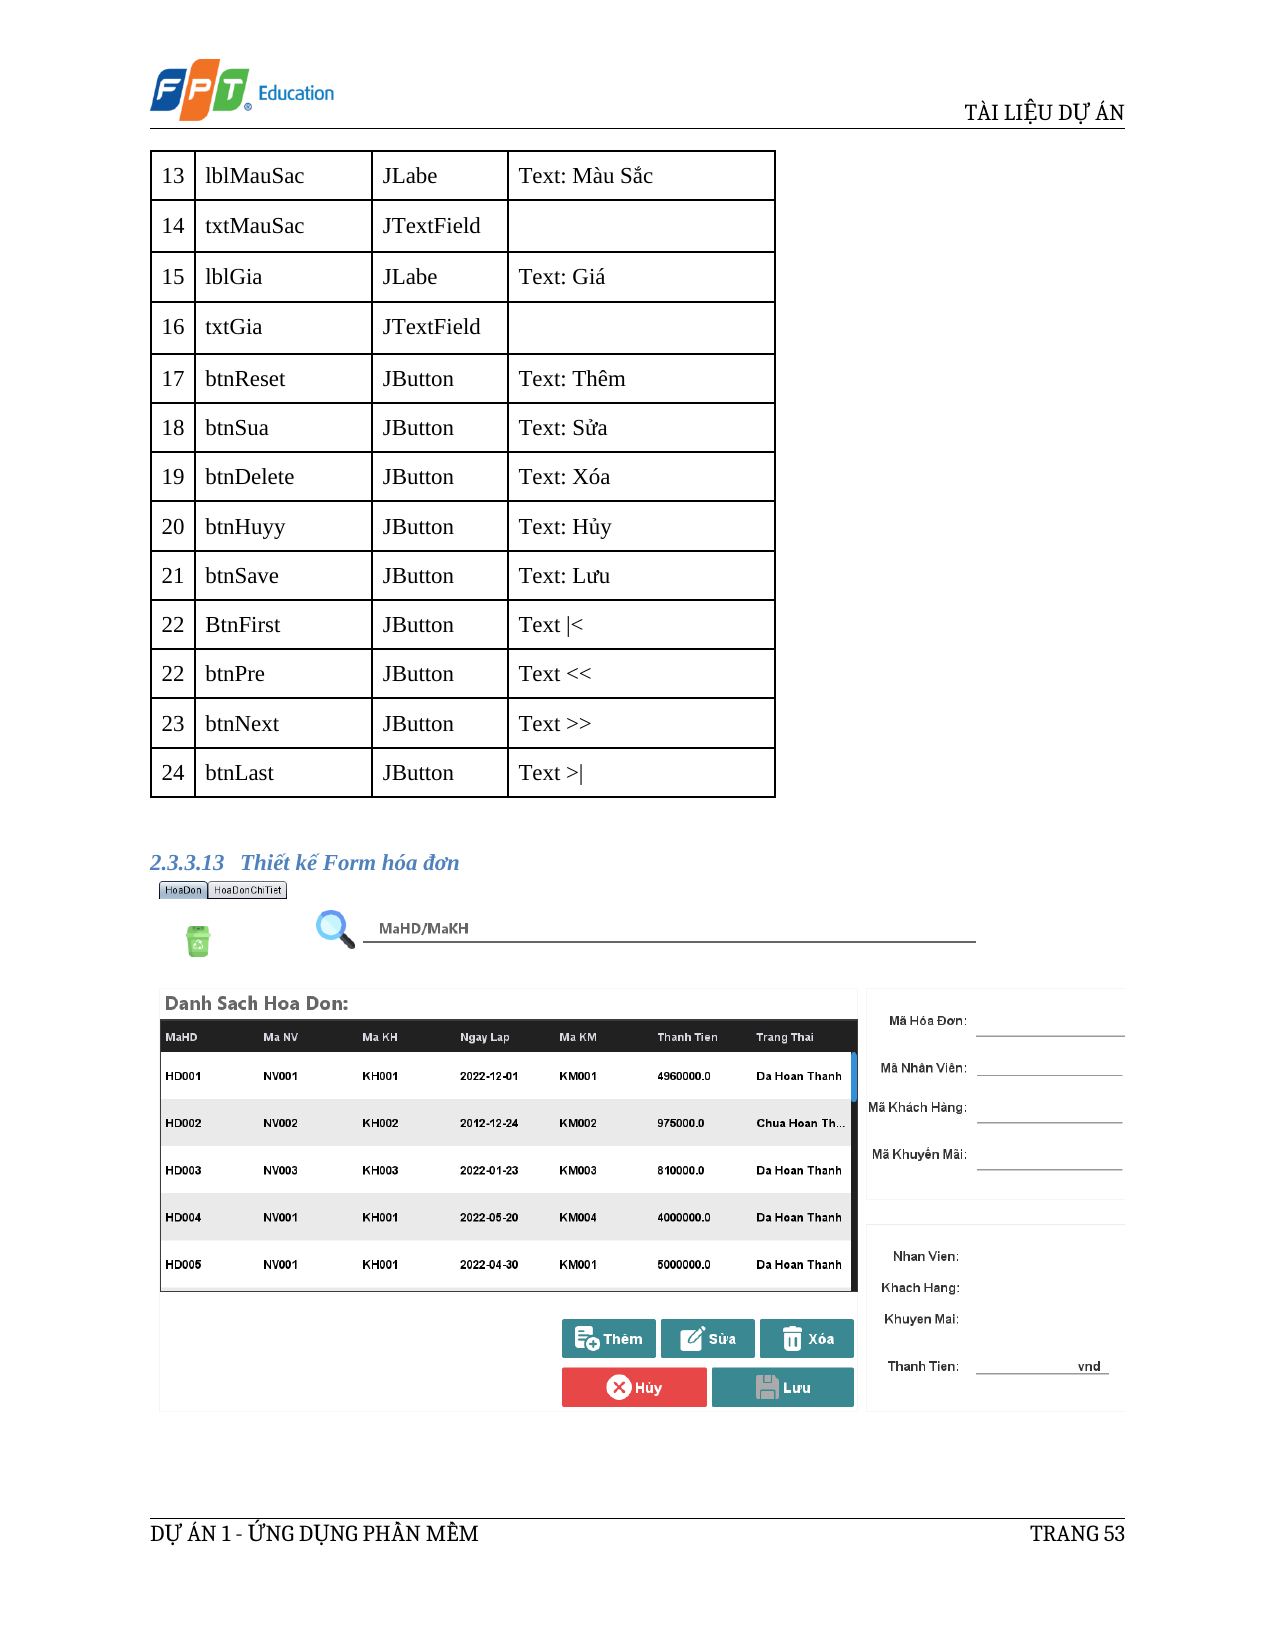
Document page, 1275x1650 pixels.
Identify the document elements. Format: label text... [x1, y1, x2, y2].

table_cell JButton [373, 404, 507, 451]
table_cell btnNext [196, 699, 371, 747]
table_cell btnPre [196, 650, 371, 697]
table_cell lblGia [196, 253, 371, 301]
table_cell lblMauSac [196, 152, 371, 199]
table_cell JButton [373, 502, 507, 549]
table_cell JButton [373, 355, 507, 402]
picture [150, 879, 1125, 1437]
table_cell JTextField [373, 303, 507, 352]
table_cell BtnFirst [196, 601, 371, 648]
table_cell 23 [152, 699, 194, 747]
table_cell txtGia [196, 303, 371, 352]
table_cell JButton [373, 699, 507, 747]
table_cell 22 [152, 650, 194, 697]
table_cell 21 [152, 552, 194, 599]
table_cell JLabe [373, 152, 507, 199]
table_cell 24 [152, 749, 194, 796]
table_cell btnHuyy [196, 502, 371, 549]
table_cell 13 [152, 152, 194, 199]
table_cell btnSua [196, 404, 371, 451]
table_cell txtMauSac [196, 201, 371, 251]
subtitle Thiết kế Form hóa đơn [150, 849, 1125, 875]
table_cell JLabe [373, 253, 507, 301]
table_cell Text |< [509, 601, 774, 648]
table_cell Text: Xóa [509, 453, 774, 500]
table_cell btnDelete [196, 453, 371, 500]
table_cell 17 [152, 355, 194, 402]
table_cell btnLast [196, 749, 371, 796]
table_cell Text: Thêm [509, 355, 774, 402]
table_cell btnSave [196, 552, 371, 599]
table_cell 15 [152, 253, 194, 301]
table_cell JButton [373, 650, 507, 697]
table_cell JButton [373, 601, 507, 648]
table_cell 16 [152, 303, 194, 352]
picture [150, 59, 336, 121]
table_cell [509, 303, 774, 352]
table_cell btnReset [196, 355, 371, 402]
table_cell JButton [373, 453, 507, 500]
table_cell Text >| [509, 749, 774, 796]
table_cell JTextField [373, 201, 507, 251]
table_cell 18 [152, 404, 194, 451]
table_cell 14 [152, 201, 194, 251]
table_cell 19 [152, 453, 194, 500]
table_cell Text: Giá [509, 253, 774, 301]
table_cell Text << [509, 650, 774, 697]
table_cell Text: Sửa [509, 404, 774, 451]
table_cell 20 [152, 502, 194, 549]
table_cell Text >> [509, 699, 774, 747]
table_cell Text: Màu Sắc [509, 152, 774, 199]
table_cell JButton [373, 552, 507, 599]
table_cell JButton [373, 749, 507, 796]
table_cell Text: Hủy [509, 502, 774, 549]
table_cell Text: Lưu [509, 552, 774, 599]
table_cell 22 [152, 601, 194, 648]
table_cell [509, 201, 774, 251]
